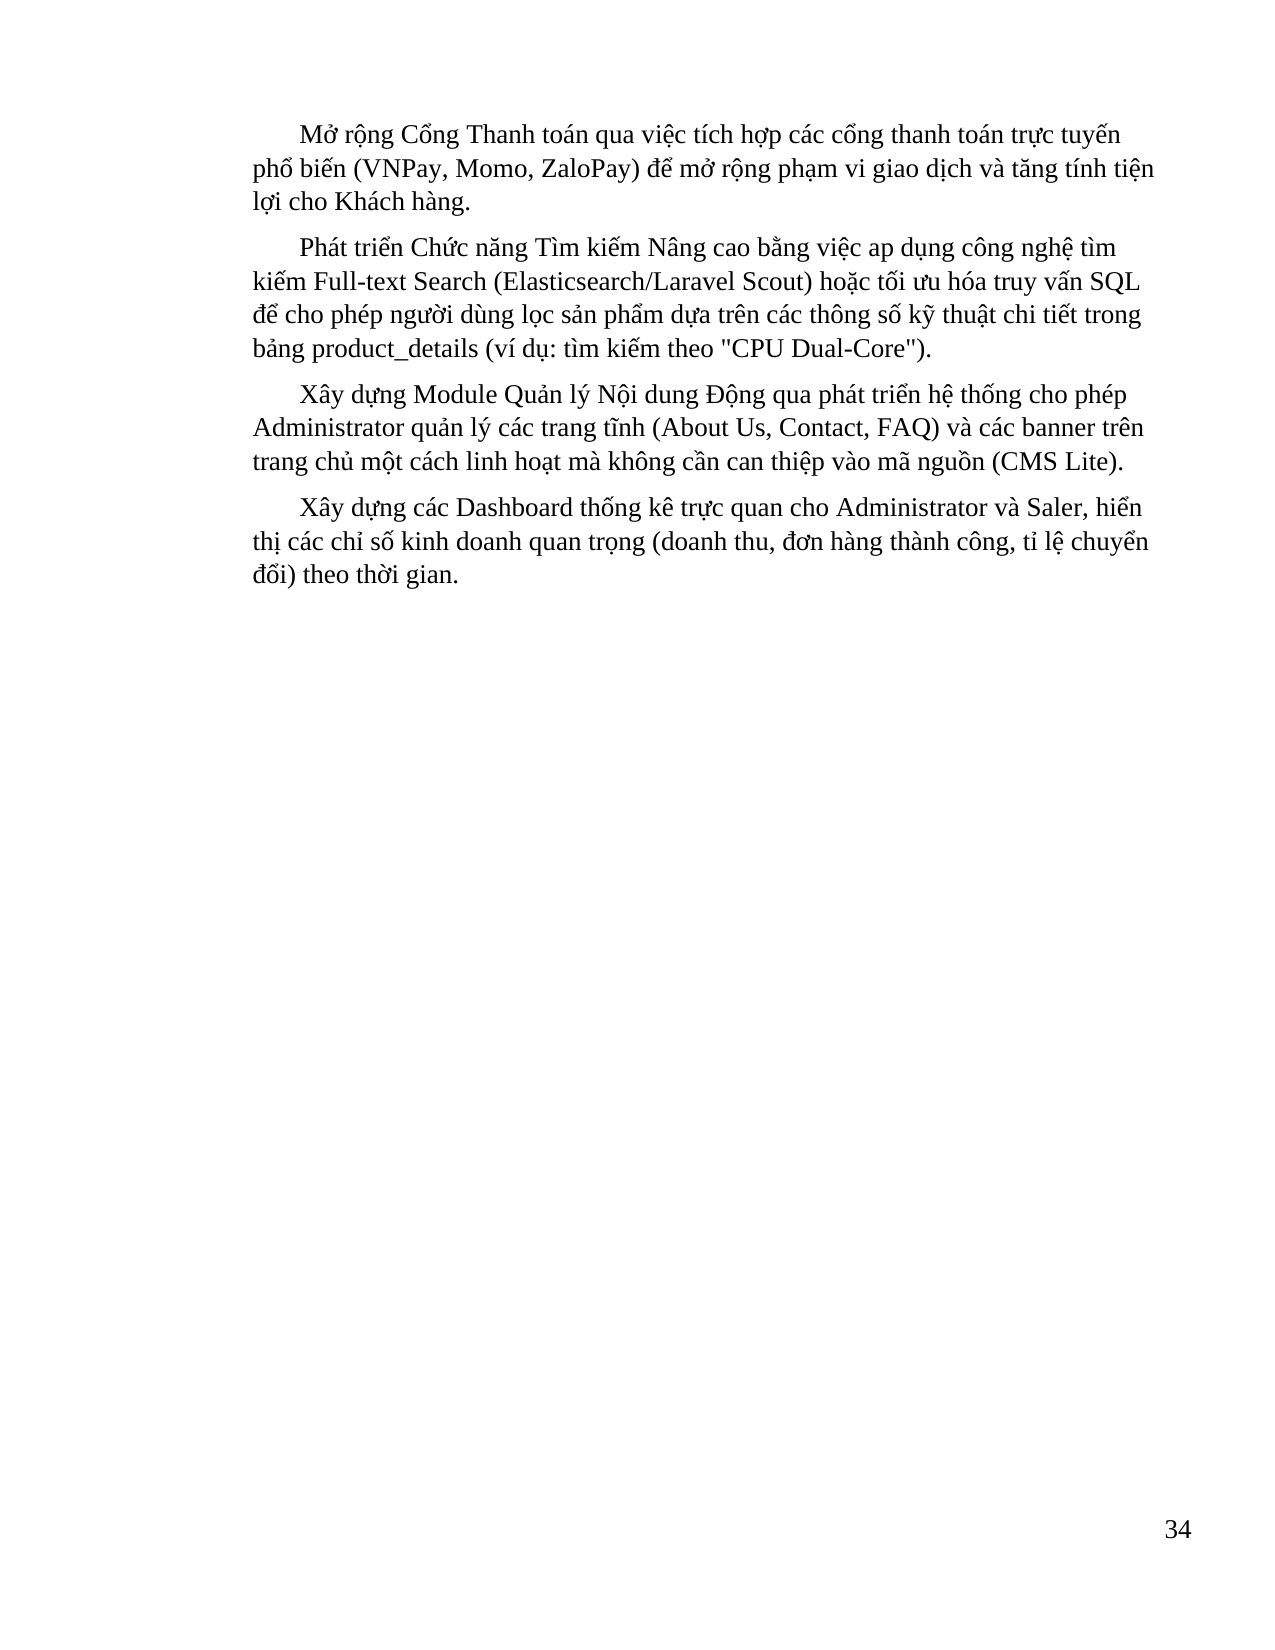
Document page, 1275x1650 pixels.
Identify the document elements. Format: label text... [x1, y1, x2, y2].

text Phát triển Chức năng Tìm kiếm Nâng cao bằng việc ap dụng công nghệ tìm kiếm Full-text Search (Elasticsearch/Laravel Scout) hoặc tối ưu hóa truy vấn SQL để cho phép người dùng lọc sản phẩm dựa trên các thông số kỹ thuật chi tiết trong bảng product_details (ví dụ: tìm kiếm theo "CPU Dual-Core"). [252, 231, 1157, 363]
text Xây dựng Module Quản lý Nội dung Động qua phát triển hệ thống cho phép Administrator quản lý các trang tĩnh (About Us, Contact, FAQ) và các banner trên trang chủ một cách linh hoạt mà không cần can thiệp vào mã nguồn (CMS Lite). [252, 378, 1157, 476]
text Mở rộng Cổng Thanh toán qua việc tích hợp các cổng thanh toán trực tuyến phổ biến (VNPay, Momo, ZaloPay) để mở rộng phạm vi giao dịch và tăng tính tiện lợi cho Khách hàng. [252, 118, 1157, 216]
text Xây dựng các Dashboard thống kê trực quan cho Administrator và Saler, hiển thị các chỉ số kinh doanh quan trọng (doanh thu, đơn hàng thành công, tỉ lệ chuyển đổi) theo thời gian. [252, 491, 1157, 589]
